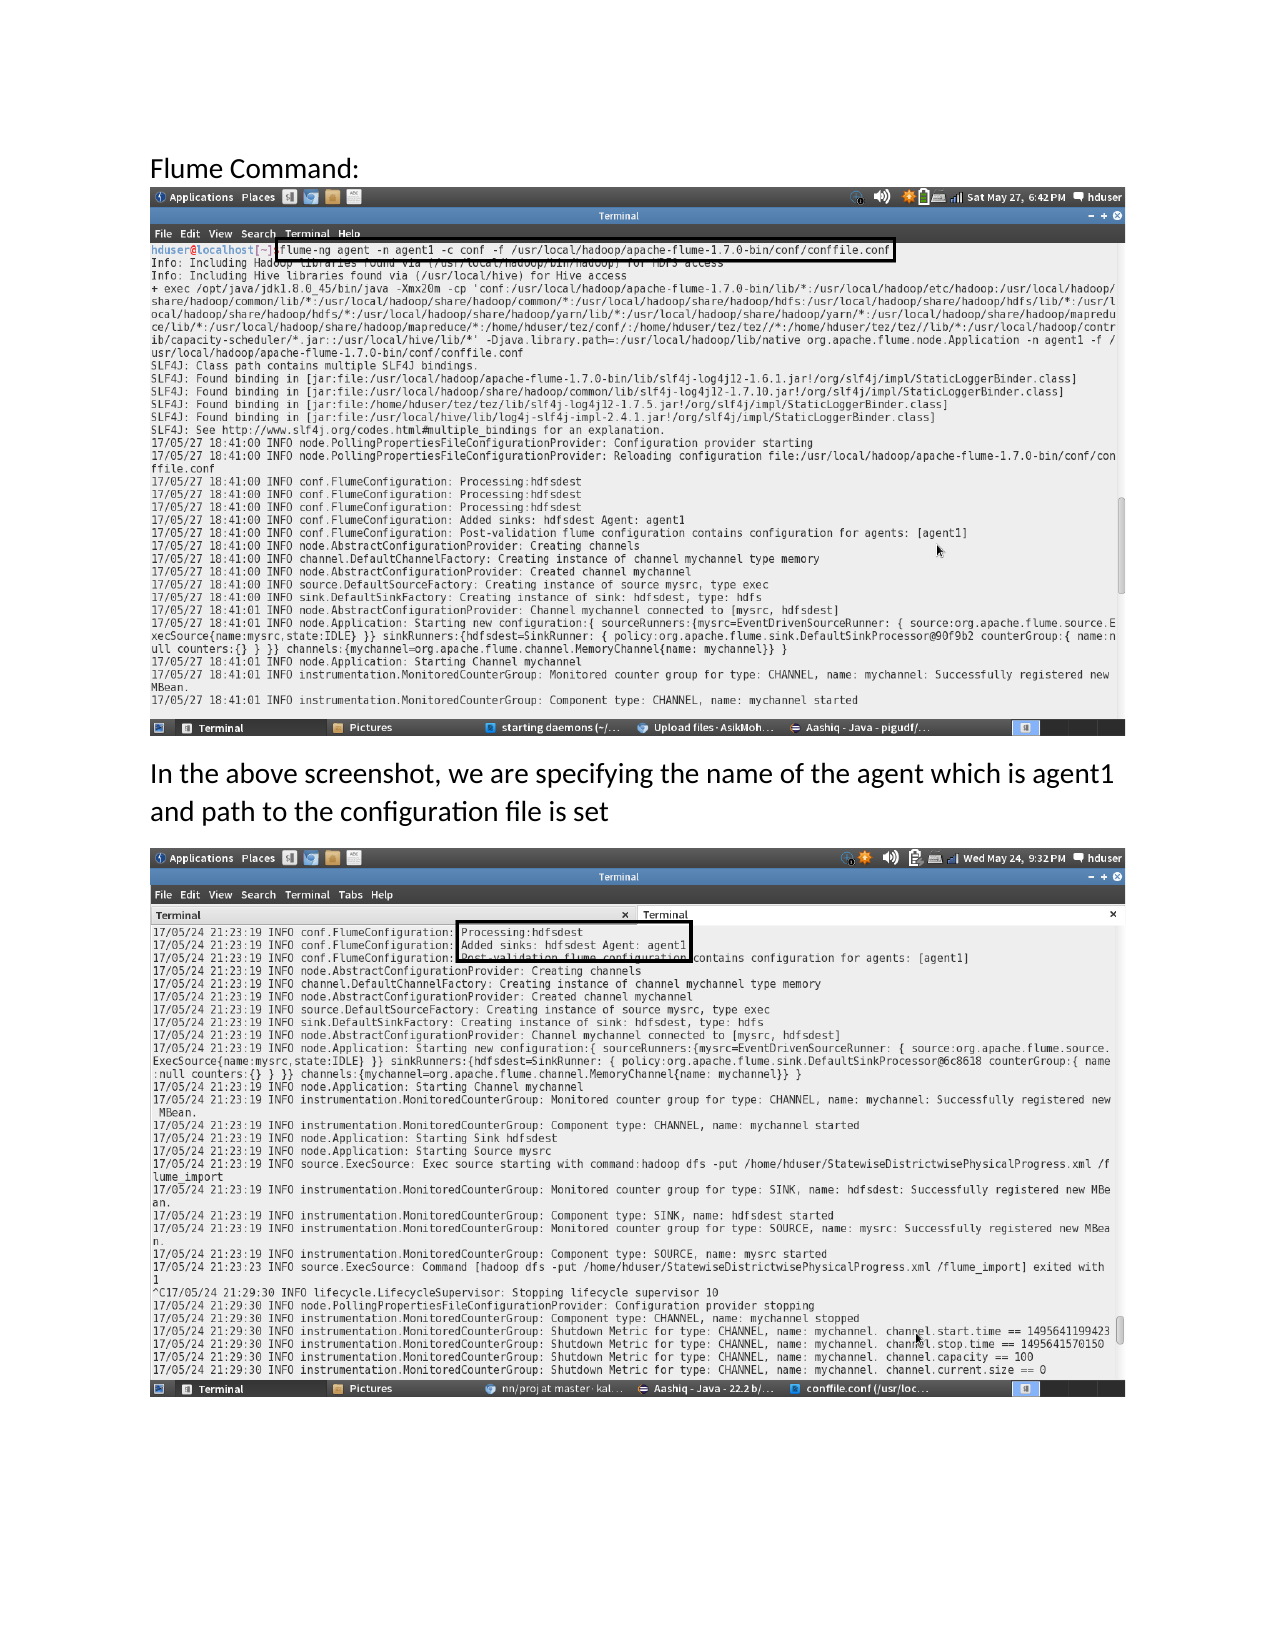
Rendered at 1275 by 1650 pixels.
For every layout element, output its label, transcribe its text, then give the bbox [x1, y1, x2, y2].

text In the above screenshot, we are specifying the name of the agent which is agent1 and path to the configuration file is set [150, 755, 1125, 829]
text Flume Command: [150, 150, 1125, 187]
picture [150, 848, 1125, 1397]
picture [150, 187, 1125, 736]
